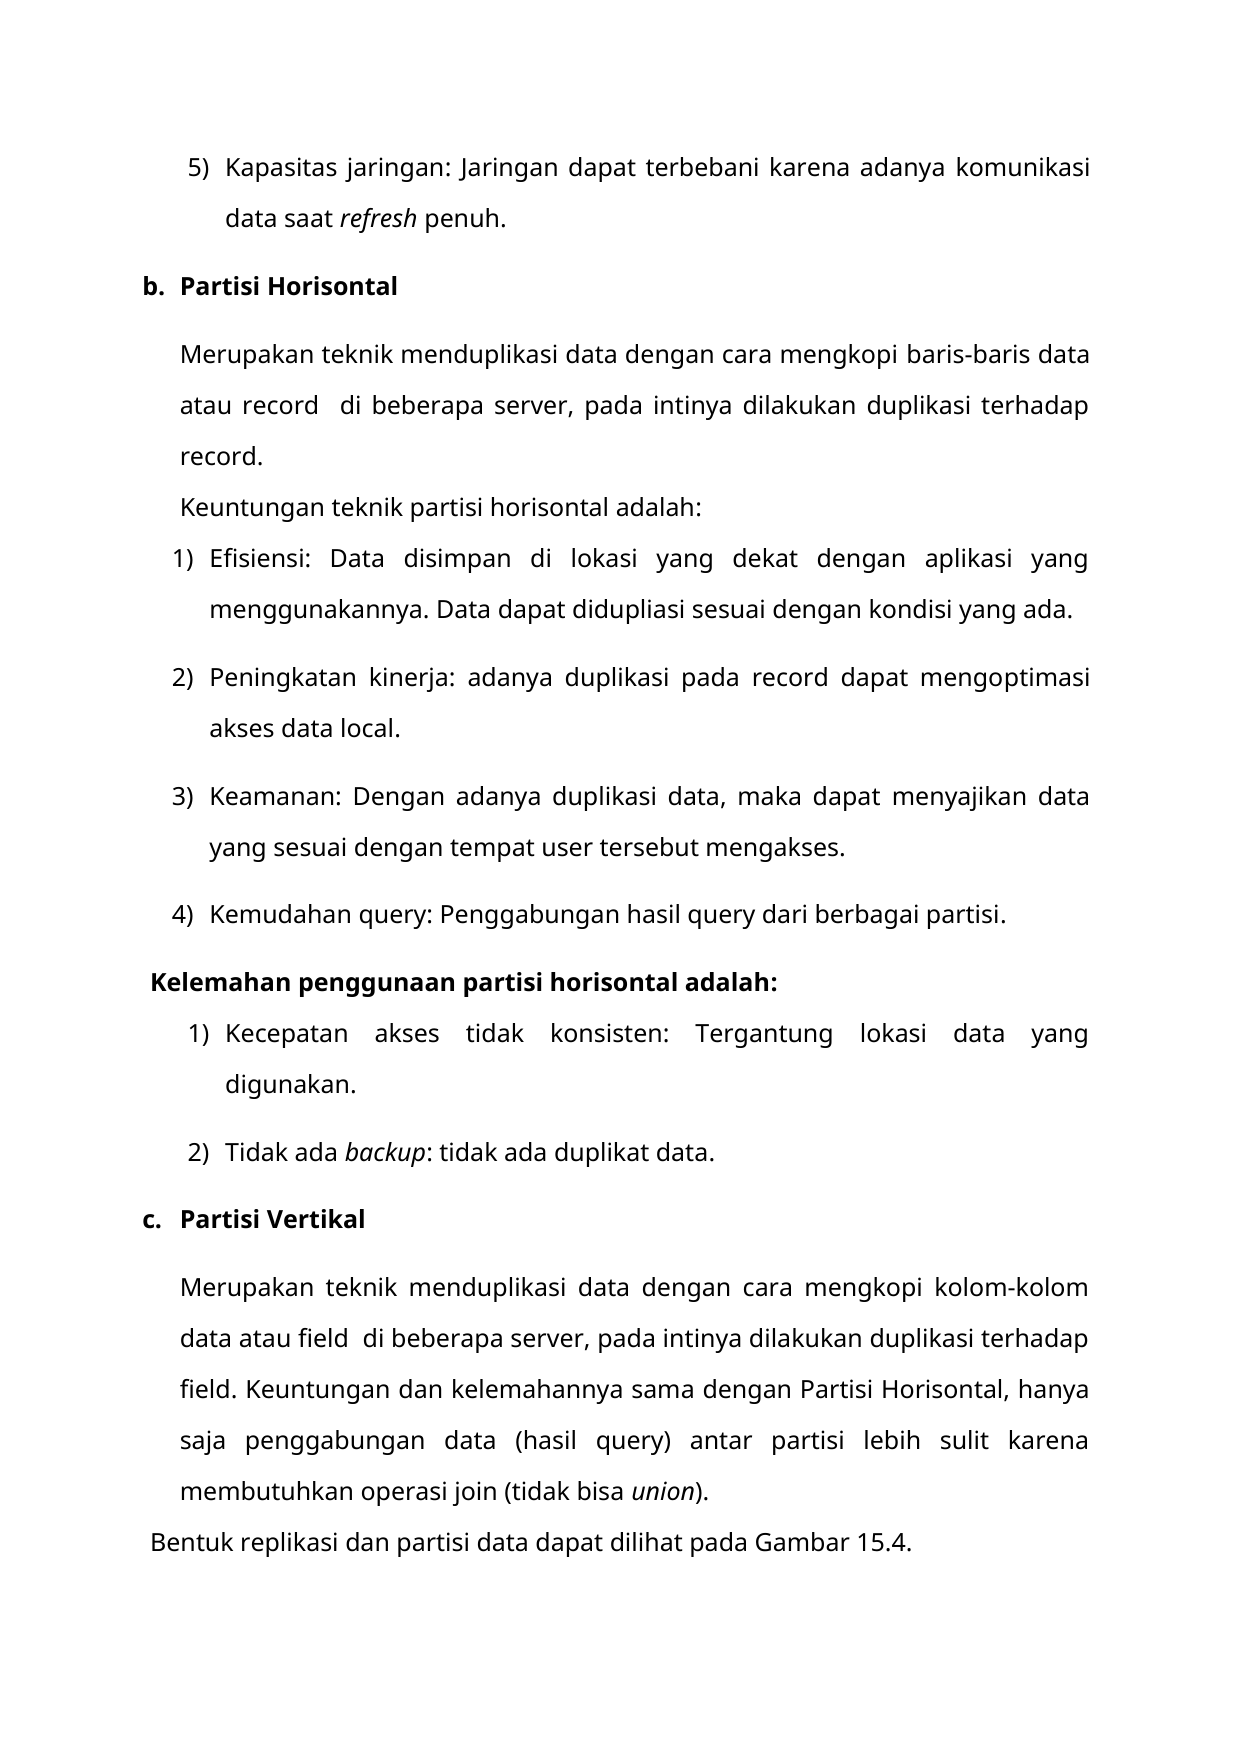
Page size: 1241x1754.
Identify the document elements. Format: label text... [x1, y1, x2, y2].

list Partisi Vertikal [142, 1202, 1090, 1236]
list Partisi Horisontal [142, 269, 1090, 303]
text Keuntungan teknik partisi horisontal adalah: [150, 489, 1090, 524]
list Efisiensi: Data disimpan di lokasi yang dekat dengan aplikasi yang menggunakannya. Data dapat didupliasi sesuai dengan kondisi yang ada. [172, 541, 1090, 626]
list Kecepatan akses tidak konsisten: Tergantung lokasi data yang digunakan. [187, 1016, 1090, 1101]
list Peningkatan kinerja: adanya duplikasi pada record dapat mengoptimasi akses data local. [172, 659, 1090, 744]
list Tidak ada backup: tidak ada duplikat data. [187, 1134, 1090, 1168]
list Kemudahan query: Penggabungan hasil query dari berbagai partisi. [172, 897, 1090, 931]
text Kelemahan penggunaan partisi horisontal adalah: [150, 964, 1090, 999]
list Kapasitas jaringan: Jaringan dapat terbebani karena adanya komunikasi data saat refresh penuh. [187, 150, 1090, 235]
list Keamanan: Dengan adanya duplikasi data, maka dapat menyajikan data yang sesuai dengan tempat user tersebut mengakses. [172, 778, 1090, 863]
text Merupakan teknik menduplikasi data dengan cara mengkopi kolom-kolom data atau field di beberapa server, pada intinya dilakukan duplikasi terhadap field. Keuntungan dan kelemahannya sama dengan Partisi Horisontal, hanya saja penggabungan data (hasil query) antar partisi lebih sulit karena membutuhkan operasi join (tidak bisa union). [179, 1270, 1090, 1508]
text Merupakan teknik menduplikasi data dengan cara mengkopi baris-baris data atau record di beberapa server, pada intinya dilakukan duplikasi terhadap record. [179, 336, 1090, 473]
text Bentuk replikasi dan partisi data dapat dilihat pada Gambar 15.4. [150, 1525, 1090, 1559]
